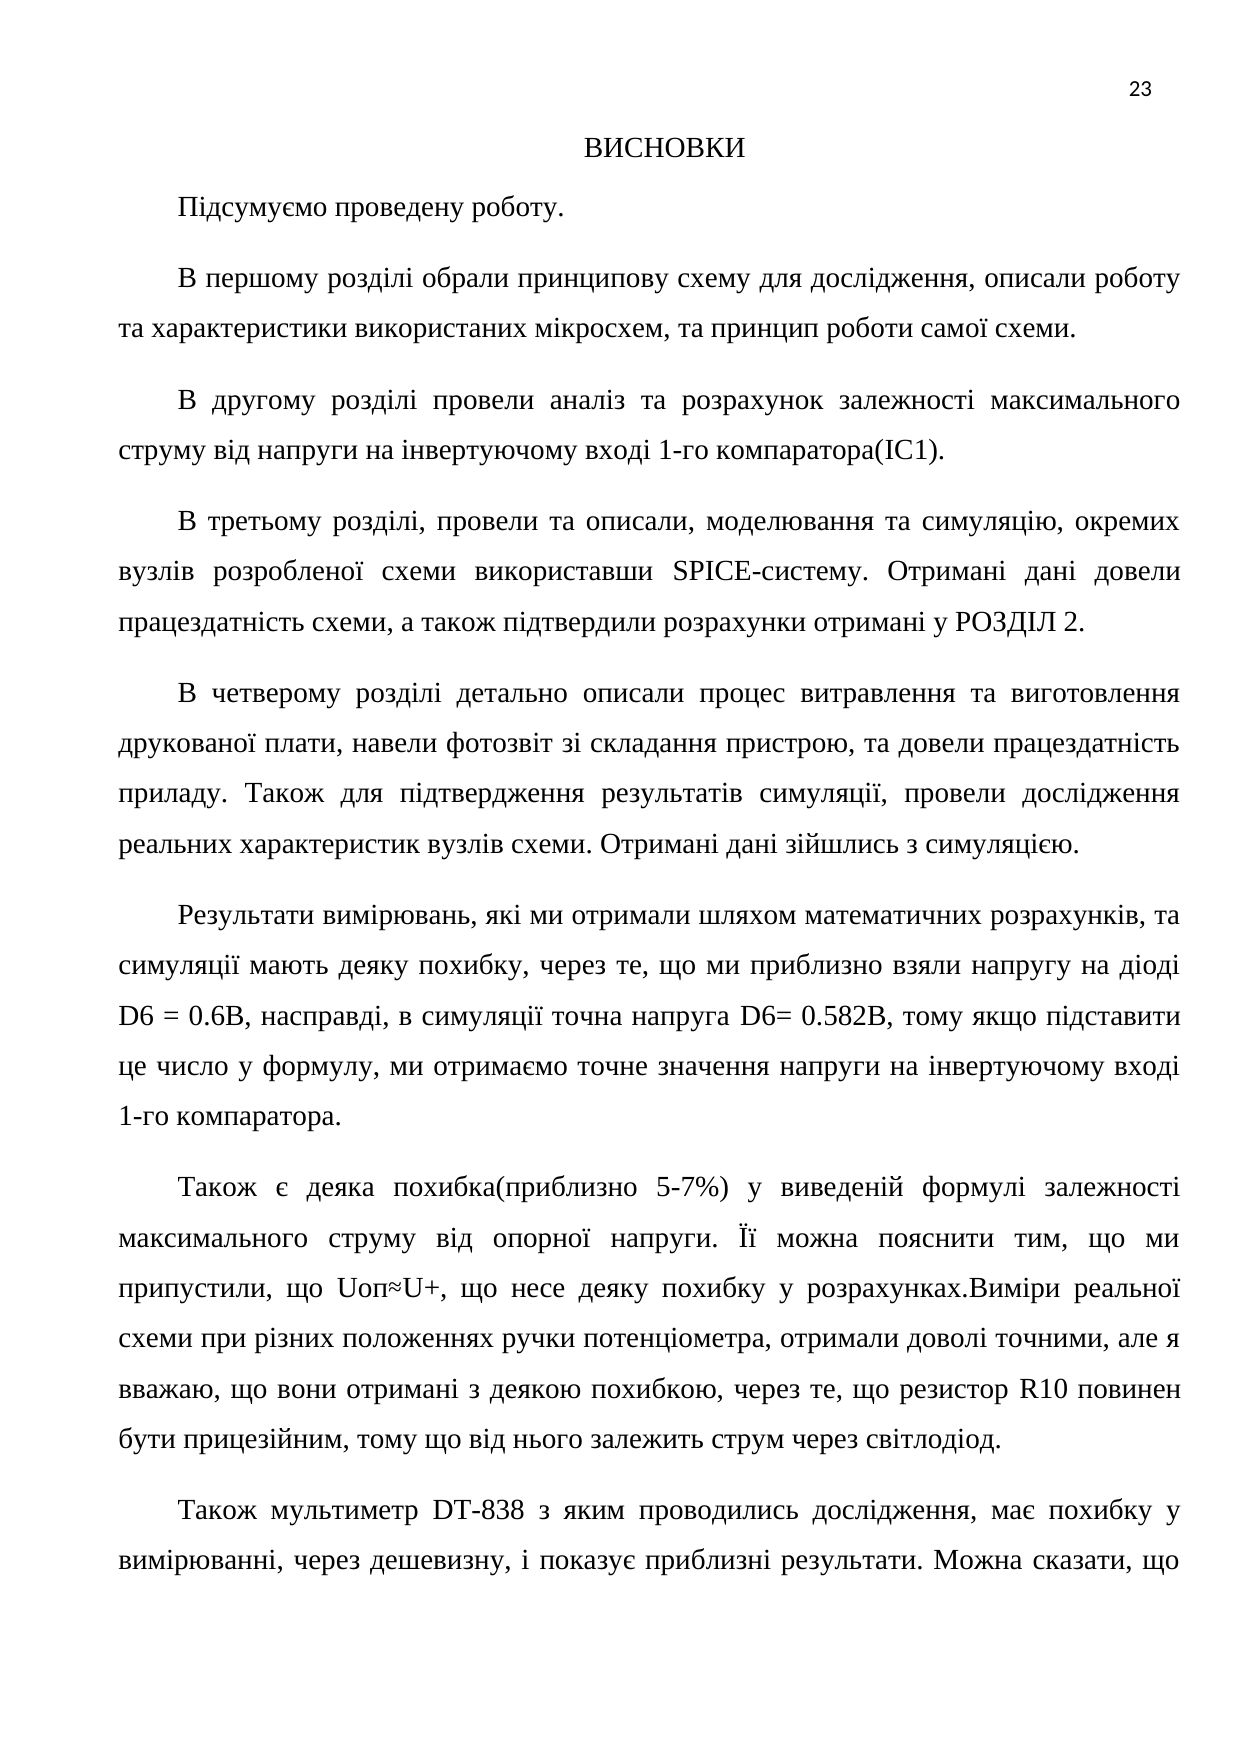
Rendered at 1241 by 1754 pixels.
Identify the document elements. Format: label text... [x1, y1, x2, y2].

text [118, 1492, 1181, 1576]
text В другому розділі провели аналіз та розрахунок залежності максимального струму від напруги на інвертуючому вході 1-го компаратора(IC1). [118, 382, 1181, 466]
text Також є деяка похибка(приблизно 5-7%) у виведеній формулі залежності максимального струму від опорної напруги. Її можна пояснити тим, що ми припустили, що UопU+, що несе деяку похибку у розрахунках.Виміри реальної схеми при різних положеннях ручки потенціометра, отримали доволі точними, але я вважаю, що вони отримані з деякою похибкою, через те, що резистор R10 повинен бути прицезійним, тому що від нього залежить струм через світлодіод. [118, 1169, 1181, 1454]
text В першому розділі обрали принципову схему для дослідження, описали роботу та характеристики використаних мікросхем, та принцип роботи самої схеми. [118, 260, 1181, 344]
text В третьому розділі, провели та описали, моделювання та симуляцію, окремих вузлів розробленої схеми використавши SPICE-систему. Отримані дані довели працездатність схеми, а також підтвердили розрахунки отримані у РОЗДІЛ 2. [118, 503, 1181, 637]
text ВИСНОВКИ [177, 130, 1152, 163]
text Підсумуємо проведену роботу. [118, 189, 1181, 223]
text В четверому розділі детально описали процес витравлення та виготовлення друкованої плати, навели фотозвіт зі складання пристрою, та довели працездатність приладу. Також для підтвердження результатів симуляції, провели дослідження реальних характеристик вузлів схеми. Отримані дані зійшлись з симуляцією. [118, 675, 1181, 859]
text Результати вимірювань, які ми отримали шляхом математичних розрахунків, та симуляції мають деяку похибку, через те, що ми приблизно взяли напругу на діоді D6 = 0.6В, насправді, в симуляції точна напруга D6= 0.582В, тому якщо підставити це число у формулу, ми отримаємо точне значення напруги на інвертуючому вході 1-го компаратора. [118, 897, 1181, 1132]
